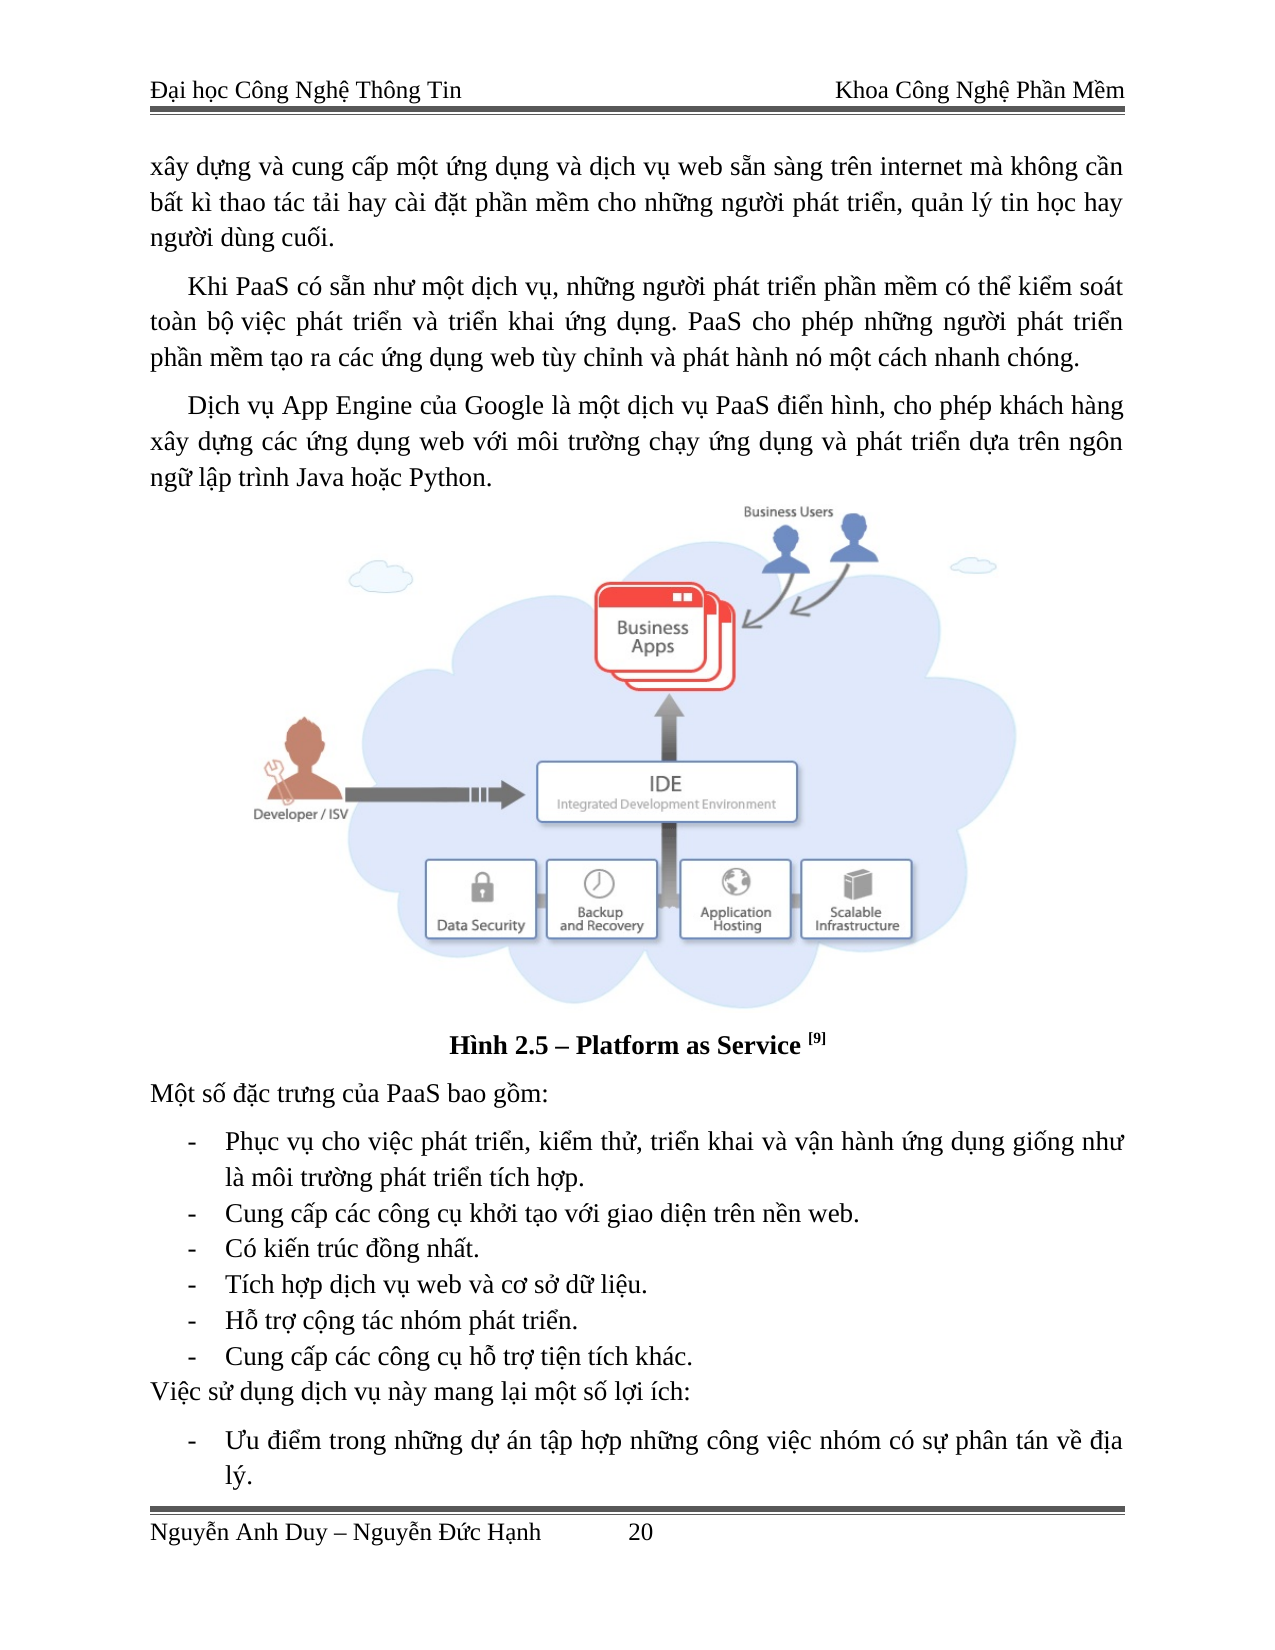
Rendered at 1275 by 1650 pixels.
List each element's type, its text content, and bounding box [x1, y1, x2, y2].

text Việc sử dụng dịch vụ này mang lại một số lợi ích: [150, 1376, 1125, 1407]
list Hỗ trợ cộng tác nhóm phát triển. [187, 1304, 1125, 1335]
list Cung cấp các công cụ khởi tạo với giao diện trên nền web. [187, 1197, 1125, 1228]
list Có kiến trúc đồng nhất. [187, 1233, 1125, 1264]
list Ưu điểm trong những dự án tập hợp những công việc nhóm có sự phân tán về địa lý. [187, 1424, 1125, 1491]
text Dịch vụ App Engine của Google là một dịch vụ PaaS điển hình, cho phép khách hàng xây dựng các ứng dụng web với môi trường chạy ứng dụng và phát triển dựa trên ngôn ngữ lập trình Java hoặc Python. [150, 389, 1125, 492]
text Hình 2.5 – Platform as Service [9] [150, 1029, 1125, 1060]
text Một số đặc trưng của PaaS bao gồm: [150, 1077, 1125, 1108]
text Khi PaaS có sẵn như một dịch vụ, những người phát triển phần mềm có thể kiểm soát toàn bộ việc phát triển và triển khai ứng dụng. PaaS cho phép những người phát triển phần mềm tạo ra các ứng dụng web tùy chỉnh và phát hành nó một cách nhanh chóng. [150, 270, 1125, 372]
list Cung cấp các công cụ hỗ trợ tiện tích khác. [187, 1340, 1125, 1371]
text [150, 150, 1125, 253]
list Tích hợp dịch vụ web và cơ sở dữ liệu. [187, 1268, 1125, 1299]
list Phục vụ cho việc phát triển, kiểm thử, triển khai và vận hành ứng dụng giống như là môi trường phát triển tích hợp. [187, 1125, 1125, 1192]
picture [252, 496, 1023, 1013]
